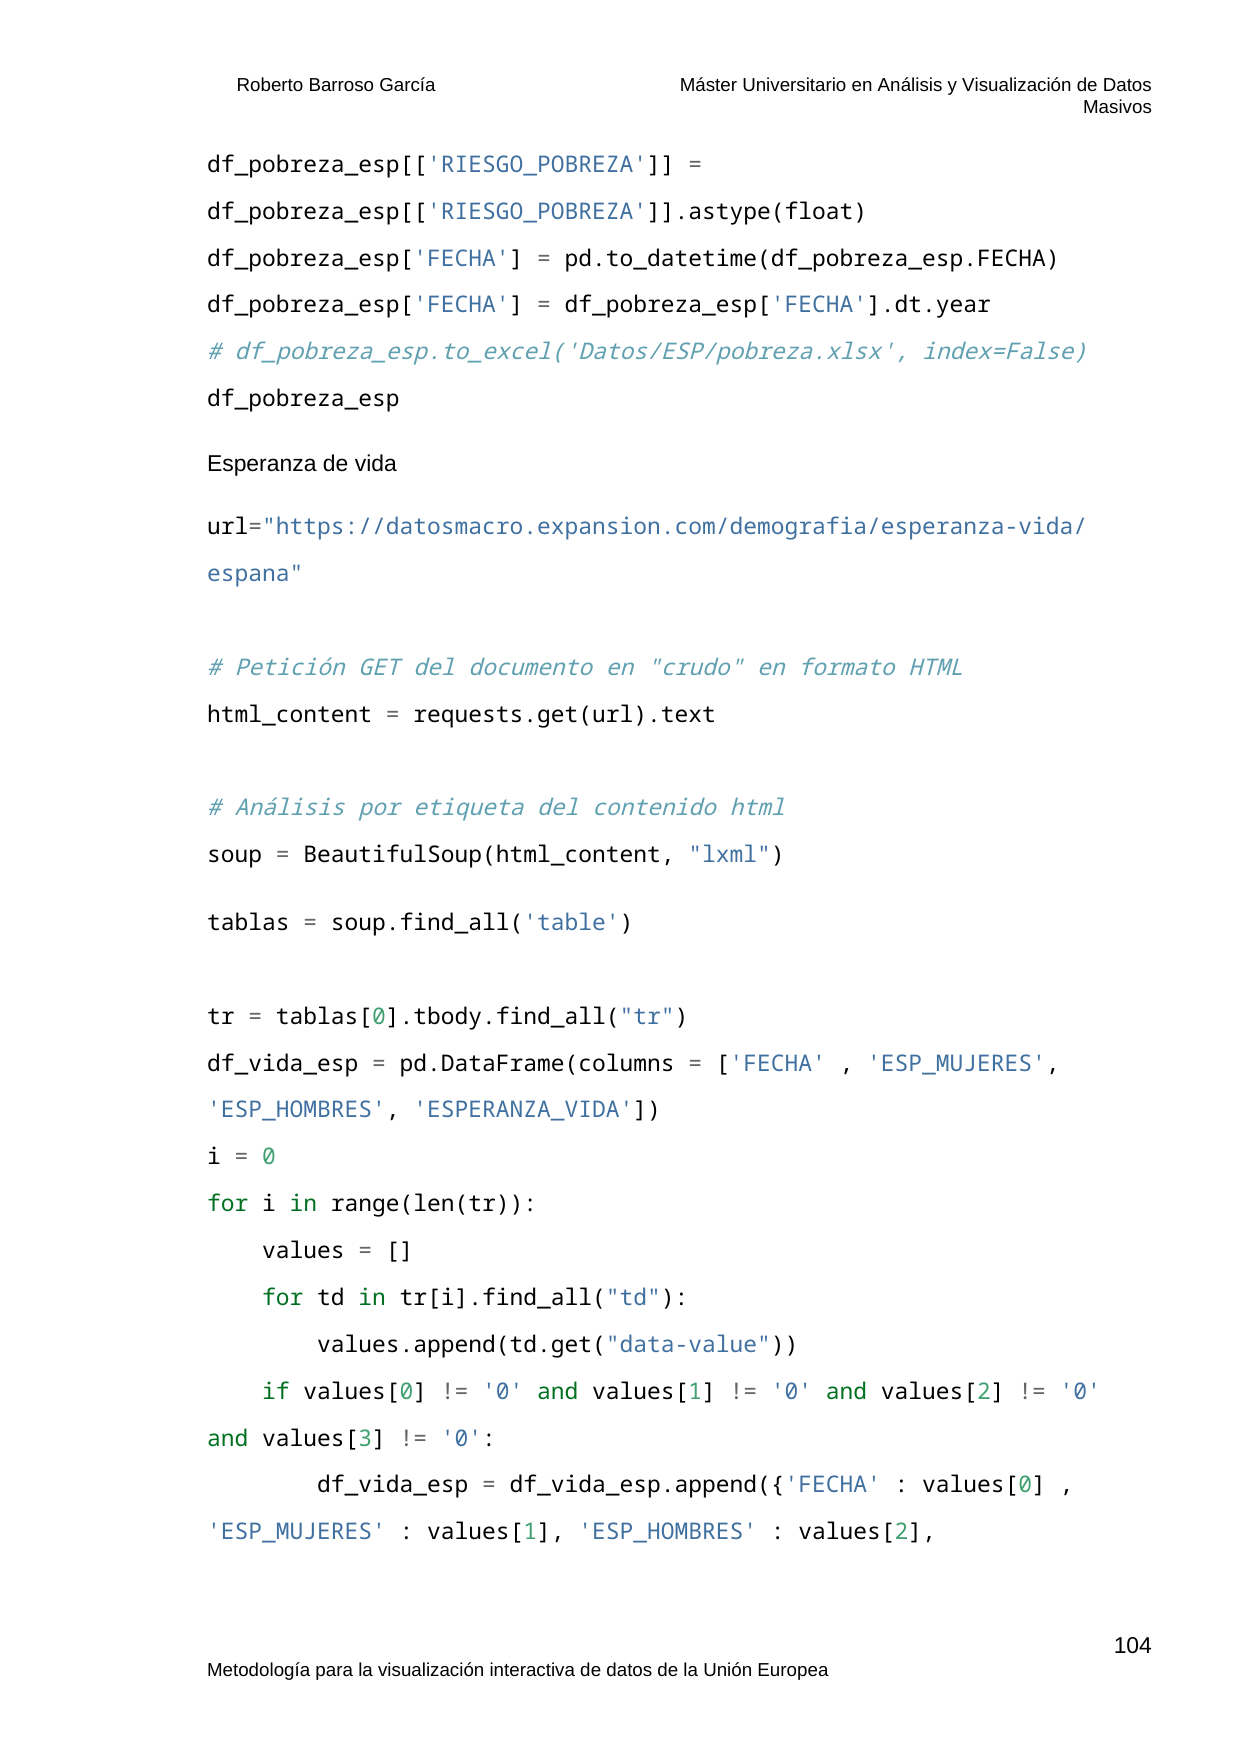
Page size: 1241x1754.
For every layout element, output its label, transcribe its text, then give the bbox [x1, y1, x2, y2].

text df_pobreza_esp[['RIESGO_POBREZA']] = df_pobreza_esp[['RIESGO_POBREZA']].astype(float) df_pobreza_esp['FECHA'] = pd.to_datetime(df_pobreza_esp.FECHA) df_pobreza_esp['FECHA'] = df_pobreza_esp['FECHA'].dt.year # df_pobreza_esp.to_excel('Datos/ESP/pobreza.xlsx', index=False) df_pobreza_esp [207, 148, 1152, 413]
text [207, 906, 1152, 1547]
text url="https://datosmacro.expansion.com/demografia/esperanza-vida/espana" # Petición GET del documento en "crudo" en formato HTML html_content = requests.get(url).text # Análisis por etiqueta del contenido html soup = BeautifulSoup(html_content, "lxml") [207, 510, 1152, 869]
text Esperanza de vida [207, 450, 1152, 476]
